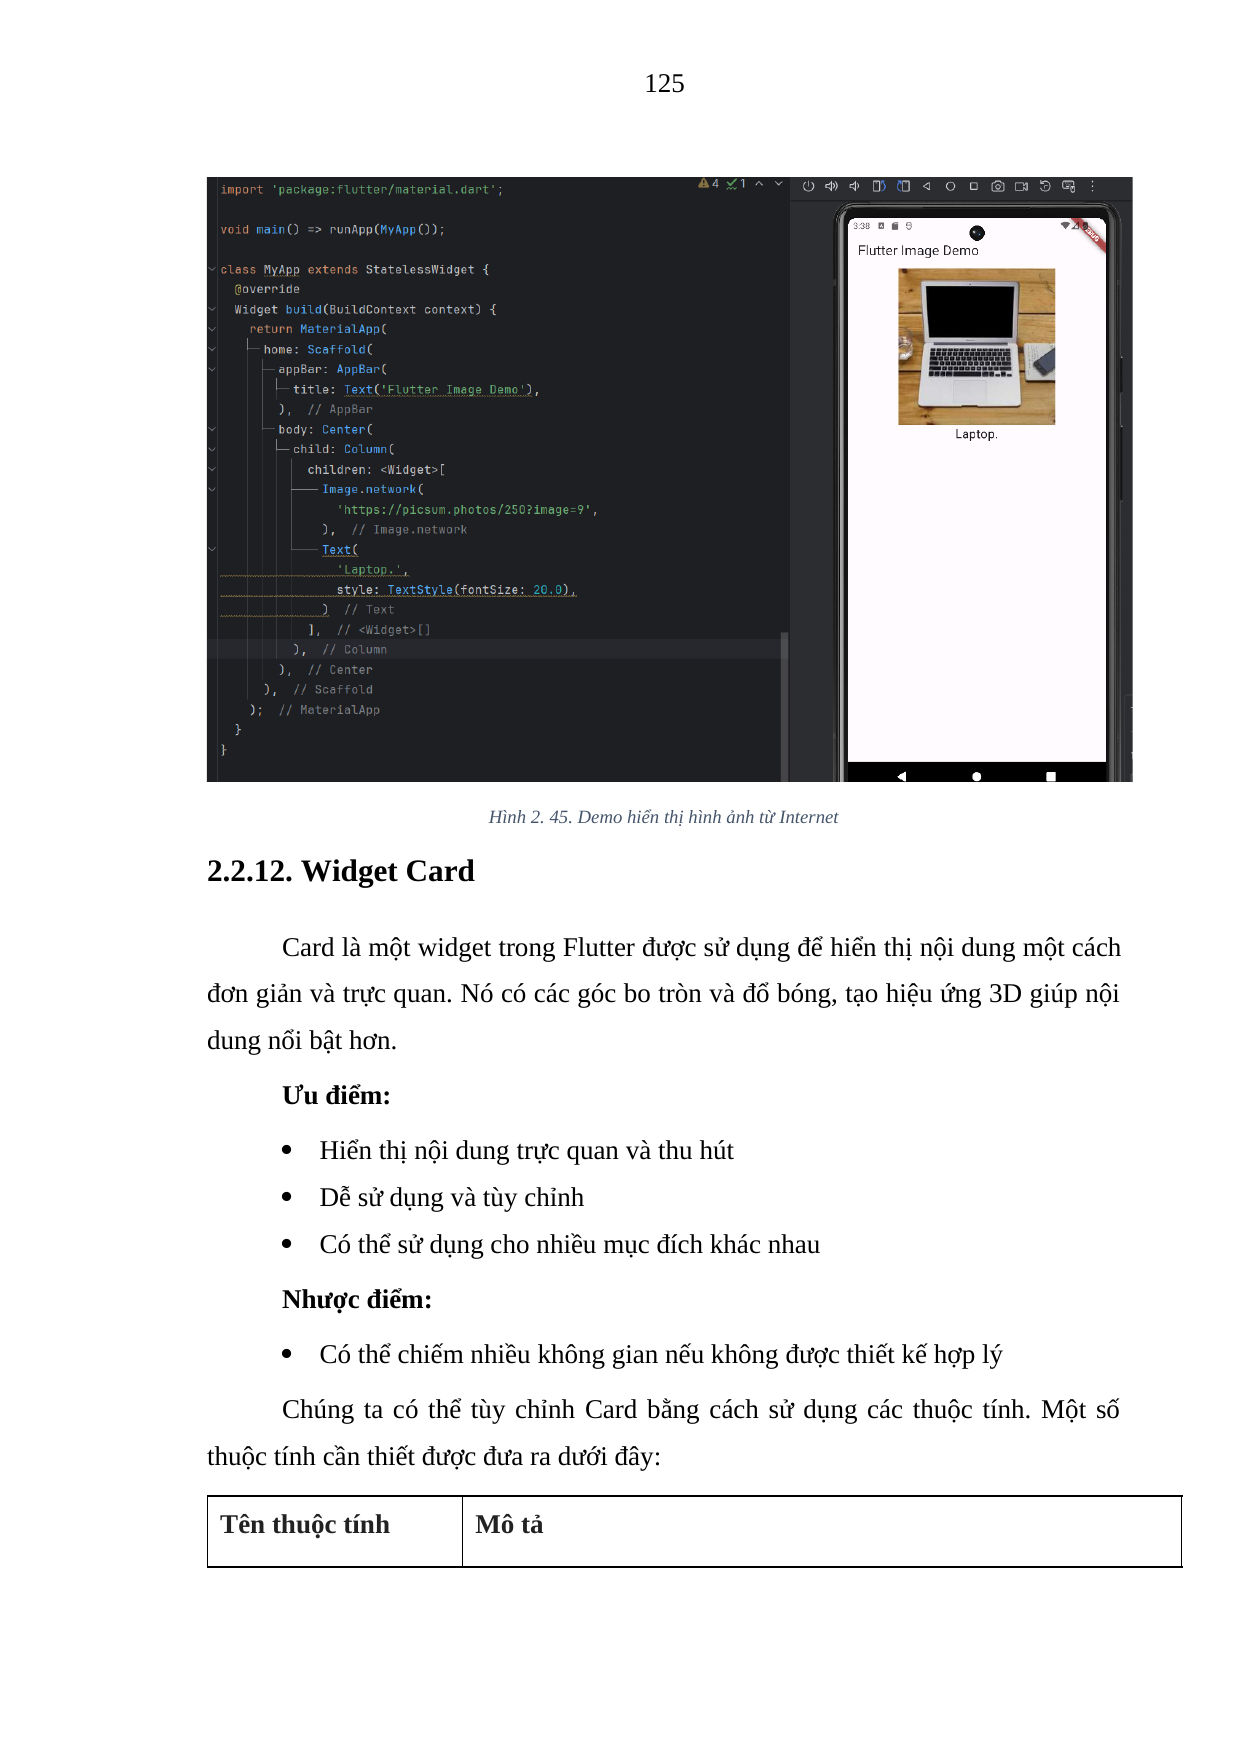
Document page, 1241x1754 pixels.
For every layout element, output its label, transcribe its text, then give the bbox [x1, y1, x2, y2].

text Chúng ta có thể tùy chỉnh Card bằng cách sử dụng các thuộc tính. Một số thuộc tính cần thiết được đưa ra dưới đây: [207, 1393, 1122, 1471]
list Có thể chiếm nhiều không gian nếu không được thiết kế hợp lý [282, 1338, 1122, 1369]
table_header Mô tả [463, 1497, 1181, 1566]
text Nhược điểm: [207, 1283, 1122, 1314]
table_header Tên thuộc tính [208, 1497, 462, 1566]
list Hiển thị nội dung trực quan và thu hút [282, 1134, 1122, 1166]
subtitle 2.2.12. Widget Card [207, 852, 1122, 888]
picture [206, 177, 1133, 782]
text Ưu điểm: [207, 1079, 1122, 1110]
list Có thể sử dụng cho nhiều mục đích khác nhau [282, 1228, 1122, 1259]
text Card là một widget trong Flutter được sử dụng để hiển thị nội dung một cách đơn giản và trực quan. Nó có các góc bo tròn và đổ bóng, tạo hiệu ứng 3D giúp nội dung nổi bật hơn. [207, 931, 1122, 1055]
list Dễ sử dụng và tùy chỉnh [282, 1181, 1122, 1212]
